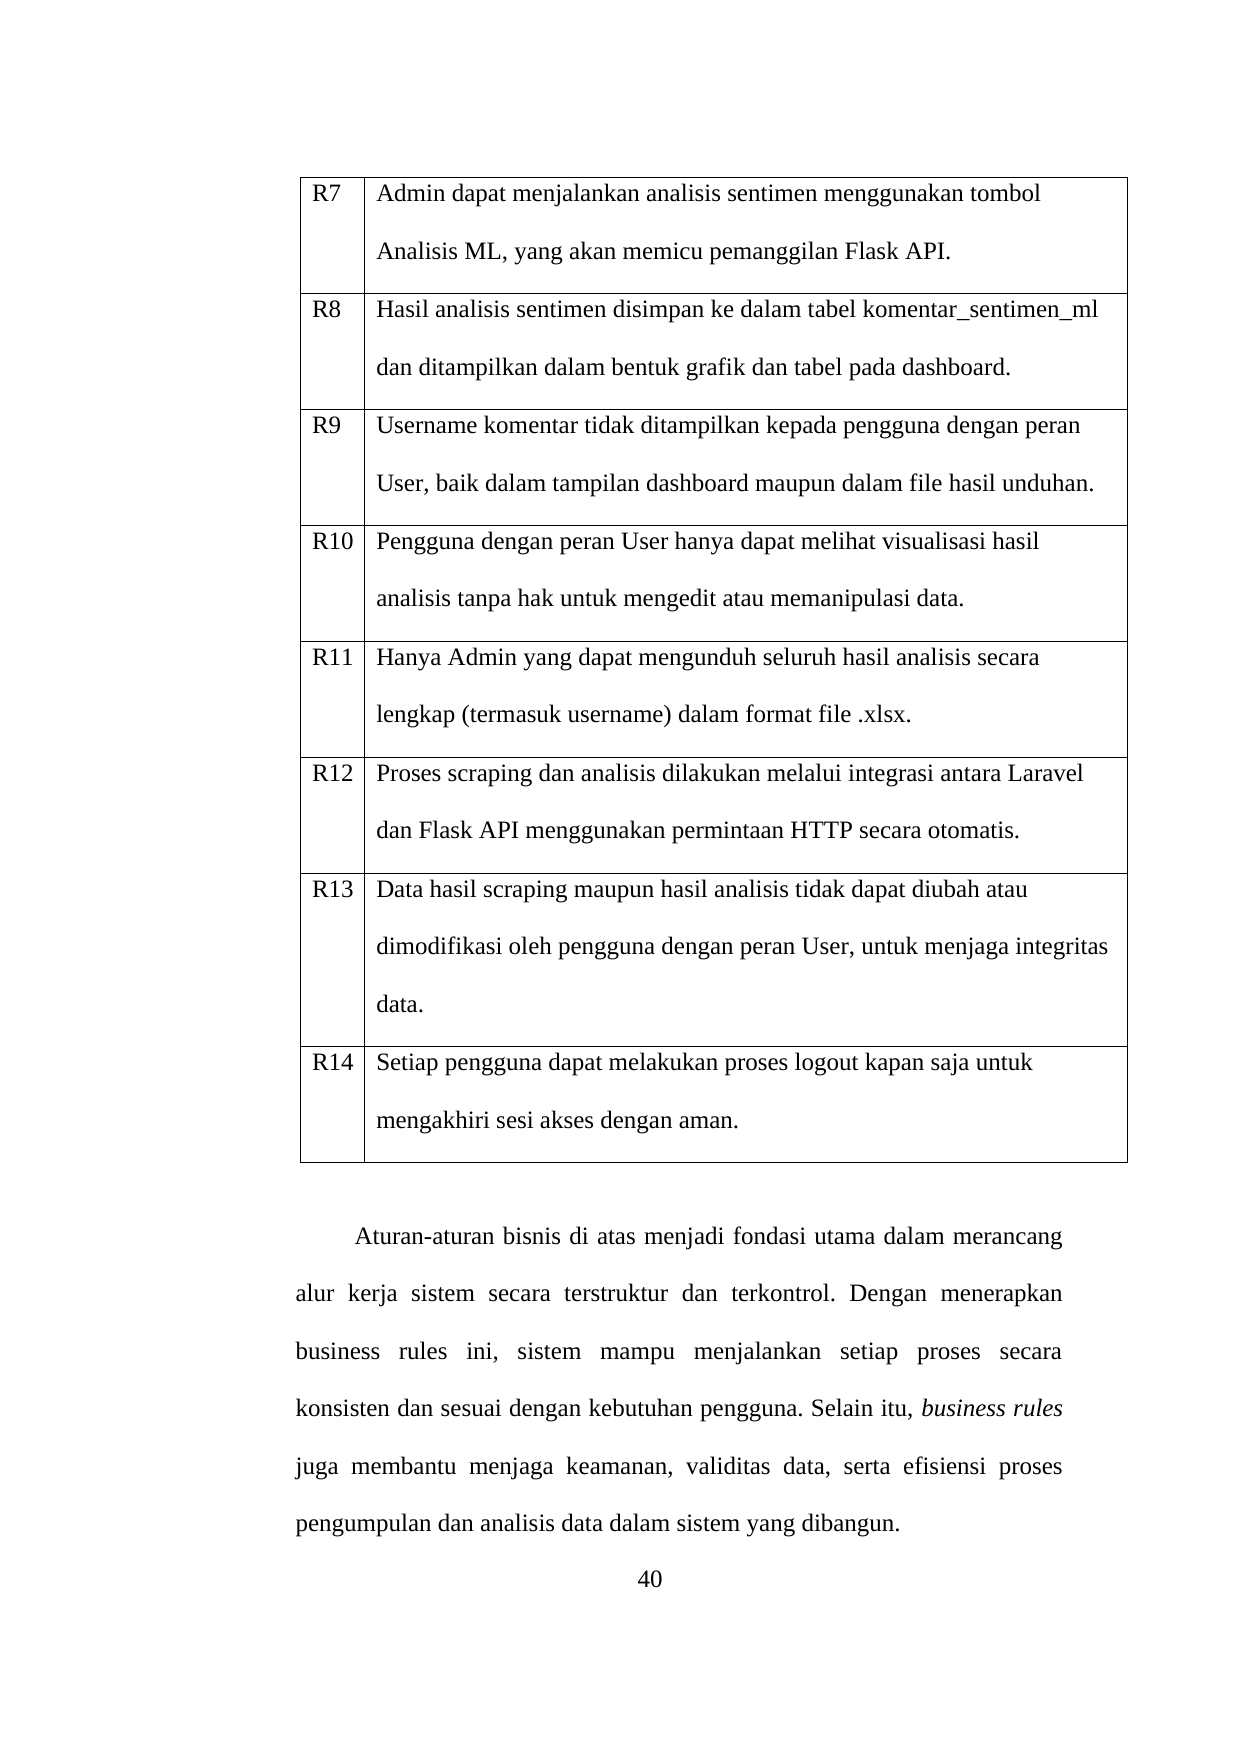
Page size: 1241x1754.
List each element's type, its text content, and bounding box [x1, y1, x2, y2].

table_cell R8 [301, 294, 364, 409]
table_cell R12 [301, 758, 364, 873]
table_cell R14 [301, 1047, 364, 1162]
table_cell Pengguna dengan peran User hanya dapat melihat visualisasi hasil analisis tanpa hak untuk mengedit atau memanipulasi data. [365, 526, 1127, 641]
table_cell Data hasil scraping maupun hasil analisis tidak dapat diubah atau dimodifikasi oleh pengguna dengan peran User, untuk menjaga integritas data. [365, 874, 1127, 1046]
table_cell R7 [301, 178, 364, 293]
table_cell R13 [301, 874, 364, 1046]
table_cell Setiap pengguna dapat melakukan proses logout kapan saja untuk mengakhiri sesi akses dengan aman. [365, 1047, 1127, 1162]
table_cell R10 [301, 526, 364, 641]
table_cell Hanya Admin yang dapat mengunduh seluruh hasil analisis secara lengkap (termasuk username) dalam format file .xlsx. [365, 642, 1127, 757]
table_cell Proses scraping dan analisis dilakukan melalui integrasi antara Laravel dan Flask API menggunakan permintaan HTTP secara otomatis. [365, 758, 1127, 873]
table_cell R11 [301, 642, 364, 757]
table_cell Hasil analisis sentimen disimpan ke dalam tabel komentar_sentimen_ml dan ditampilkan dalam bentuk grafik dan tabel pada dashboard. [365, 294, 1127, 409]
text Aturan-aturan bisnis di atas menjadi fondasi utama dalam merancang alur kerja sistem secara terstruktur dan terkontrol. Dengan menerapkan business rules ini, sistem mampu menjalankan setiap proses secara konsisten dan sesuai dengan kebutuhan pengguna. Selain itu, business rules juga membantu menjaga keamanan, validitas data, serta efisiensi proses pengumpulan dan analisis data dalam sistem yang dibangun. [295, 1221, 1063, 1537]
table_cell Admin dapat menjalankan analisis sentimen menggunakan tombol Analisis ML, yang akan memicu pemanggilan Flask API. [365, 178, 1127, 293]
table_cell Username komentar tidak ditampilkan kepada pengguna dengan peran User, baik dalam tampilan dashboard maupun dalam file hasil unduhan. [365, 410, 1127, 525]
table_cell R9 [301, 410, 364, 525]
